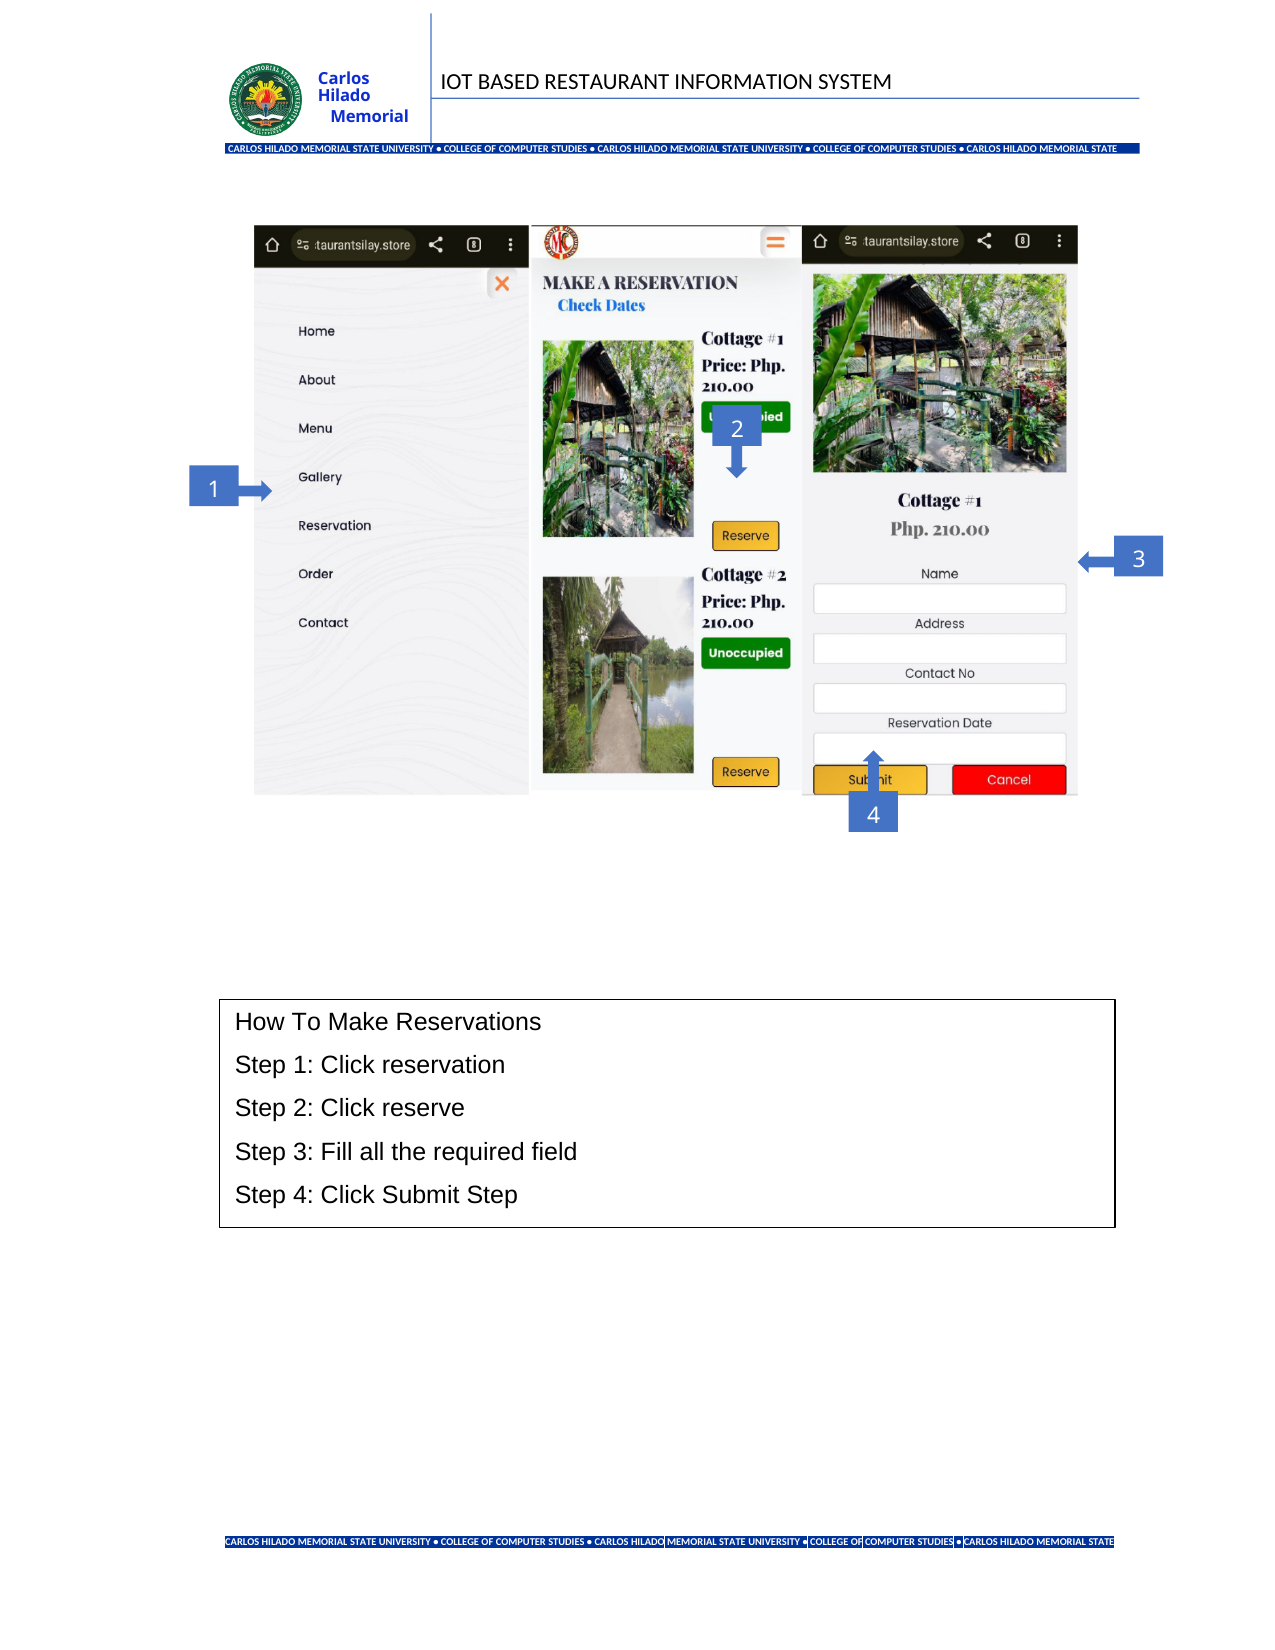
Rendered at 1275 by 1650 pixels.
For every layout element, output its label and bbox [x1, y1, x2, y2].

picture [225, 185, 1125, 859]
picture [229, 63, 302, 136]
